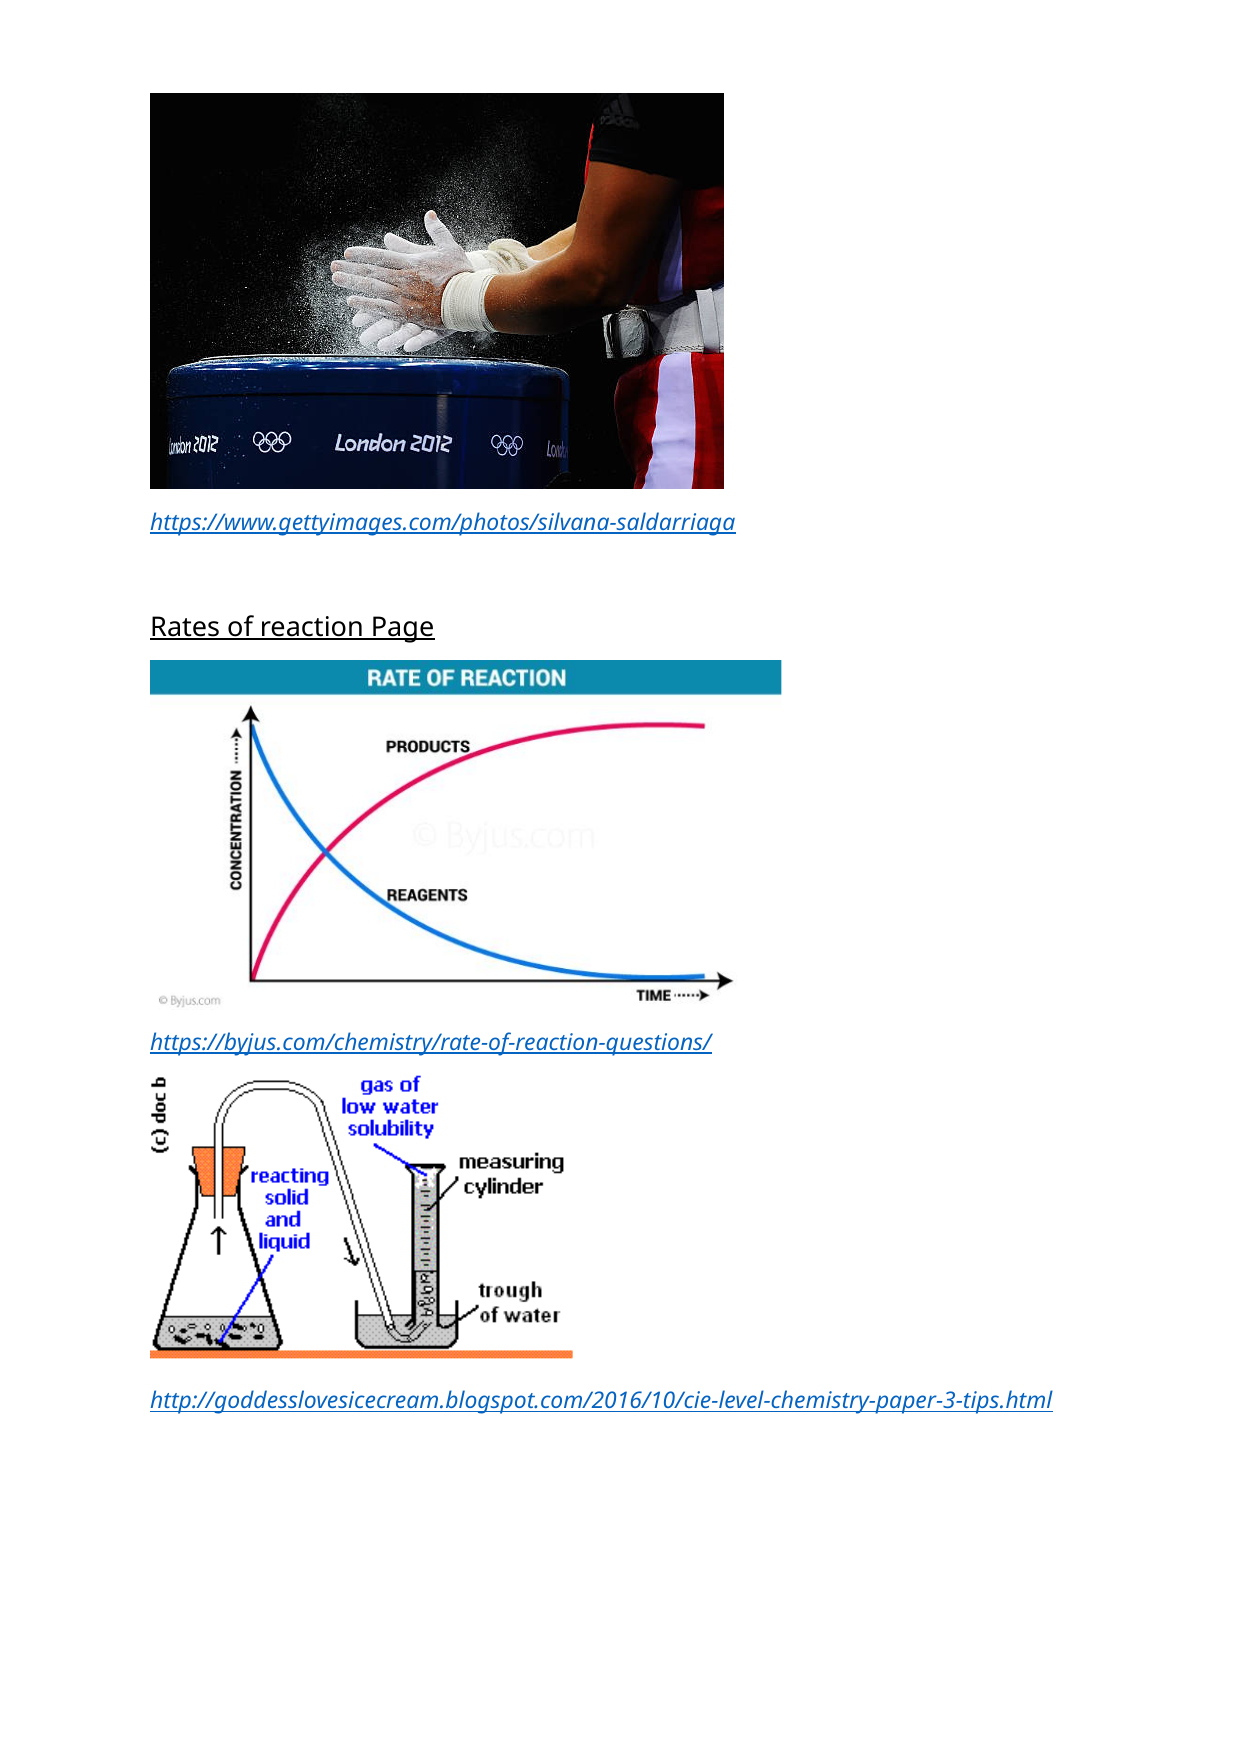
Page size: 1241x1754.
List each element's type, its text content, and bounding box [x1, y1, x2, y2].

picture [150, 1073, 573, 1368]
text http://goddesslovesicecream.blogspot.com/2016/10/cie-level-chemistry-paper-3-tips.html [150, 1384, 1090, 1416]
picture [366, 665, 422, 690]
picture [150, 664, 782, 1010]
text https://www.gettyimages.com/photos/silvana-saldarriaga [150, 506, 1090, 537]
picture [427, 666, 457, 689]
text https://byjus.com/chemistry/rate-of-reaction-questions/ [150, 1026, 1090, 1057]
text Rates of reaction Page [150, 607, 1090, 644]
picture [150, 93, 724, 489]
